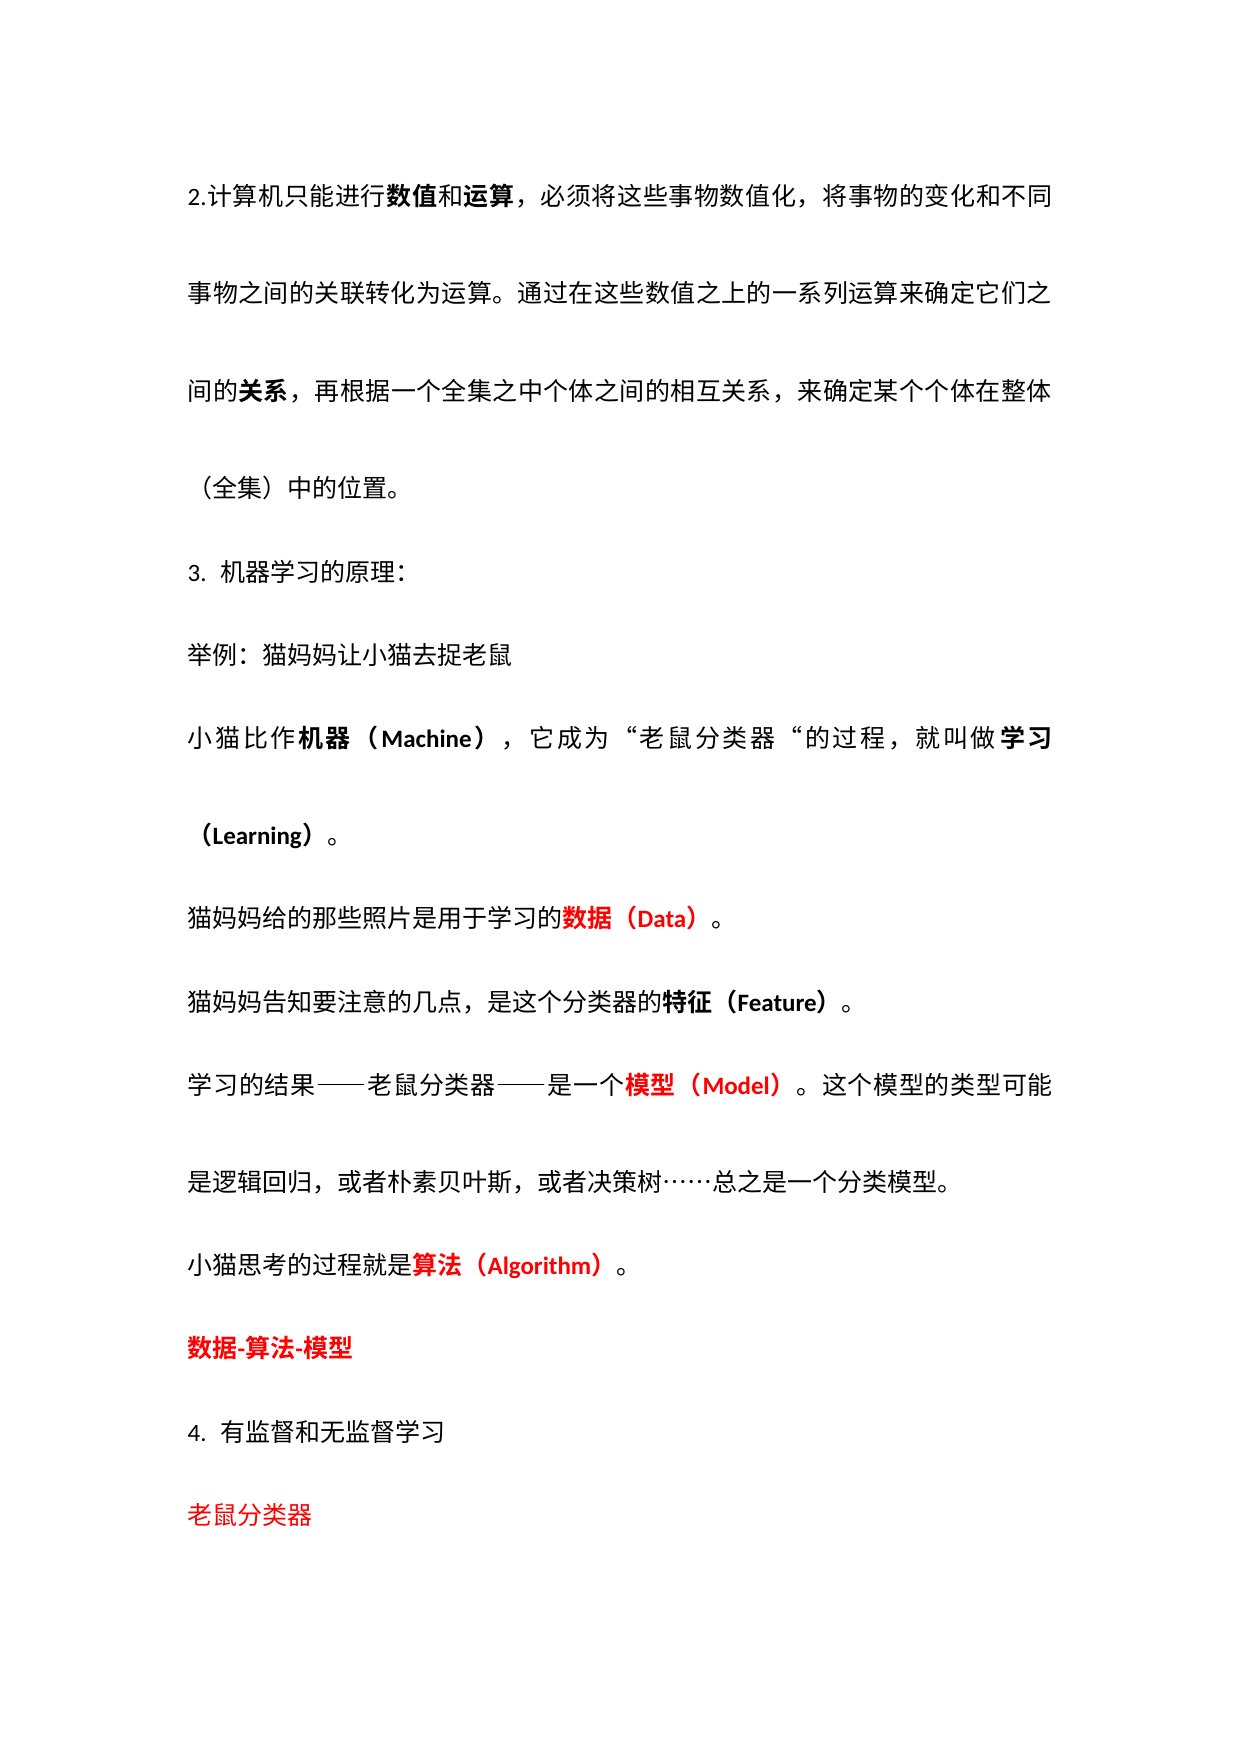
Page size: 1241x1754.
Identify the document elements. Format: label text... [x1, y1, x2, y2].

text 举例：猫妈妈让小猫去捉老鼠 [187, 621, 1053, 686]
text 猫妈妈给的那些照片是用于学习的数据（Data）。 [187, 884, 1053, 949]
text 小猫比作机器（Machine），它成为“老鼠分类器“的过程，就叫做学习（Learning）。 [187, 704, 1053, 866]
text 小猫思考的过程就是算法（Algorithm）。 [187, 1231, 1053, 1296]
list 有监督和无监督学习 [187, 1398, 1053, 1463]
text 猫妈妈告知要注意的几点，是这个分类器的特征（Feature）。 [187, 968, 1053, 1033]
text 学习的结果——老鼠分类器——是一个模型（Model）。这个模型的类型可能是逻辑回归，或者朴素贝叶斯，或者决策树……总之是一个分类模型。 [187, 1051, 1053, 1213]
text 2.计算机只能进行数值和运算，必须将这些事物数值化，将事物的变化和不同事物之间的关联转化为运算。通过在这些数值之上的一系列运算来确定它们之间的关系，再根据一个全集之中个体之间的相互关系，来确定某个个体在整体（全集）中的位置。 [187, 162, 1053, 519]
list 机器学习的原理： [187, 538, 1053, 603]
text 数据-算法-模型 [187, 1314, 1053, 1379]
list 老鼠分类器 [187, 1481, 1053, 1546]
